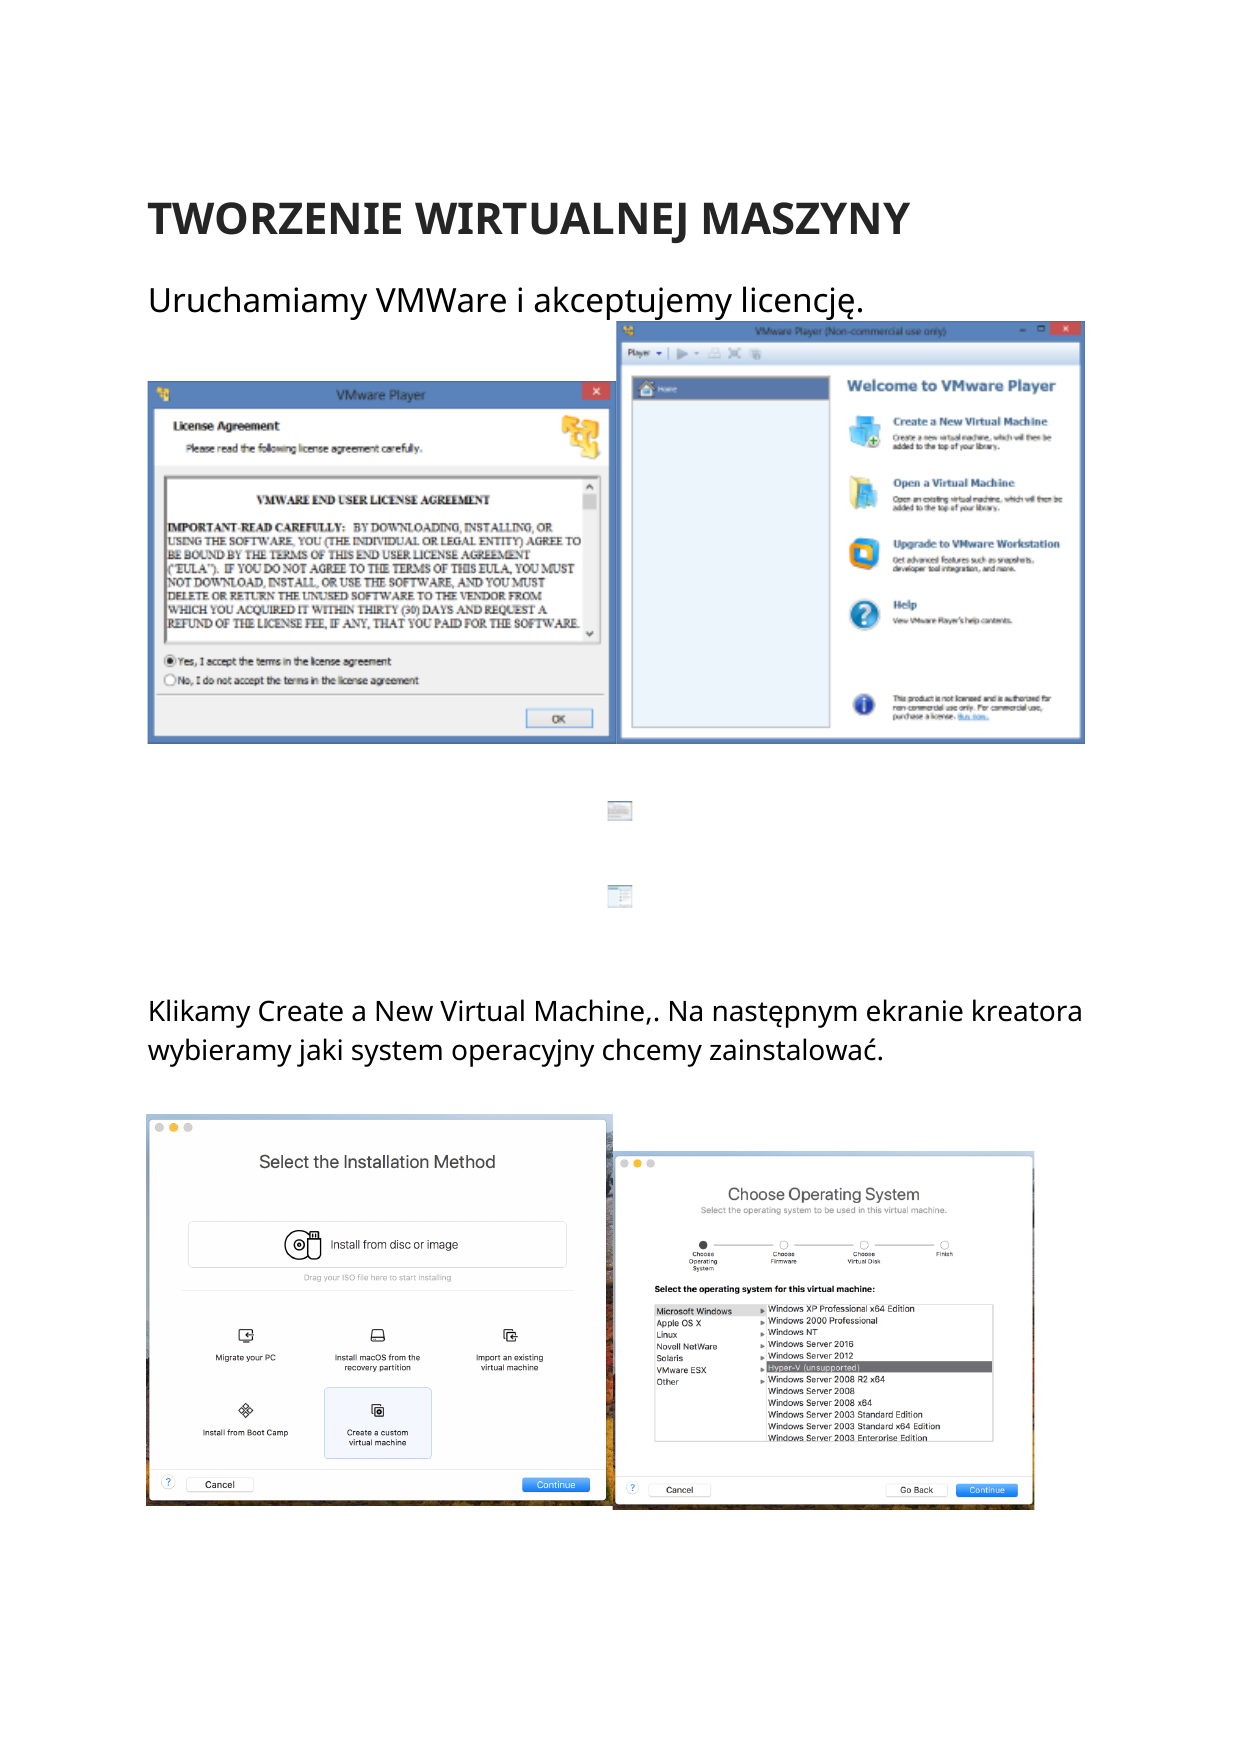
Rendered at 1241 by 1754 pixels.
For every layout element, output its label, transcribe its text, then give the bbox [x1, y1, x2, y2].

text TWORZENIE WIRTUALNEJ MASZYNY [148, 188, 1093, 247]
text Klikamy Create a New Virtual Machine,. Na następnym ekranie kreatora wybieramy jaki system operacyjny chcemy zainstalować. [148, 992, 1093, 1068]
picture [147, 321, 1085, 744]
picture [607, 801, 633, 821]
picture [146, 1114, 1035, 1510]
picture [607, 885, 633, 908]
